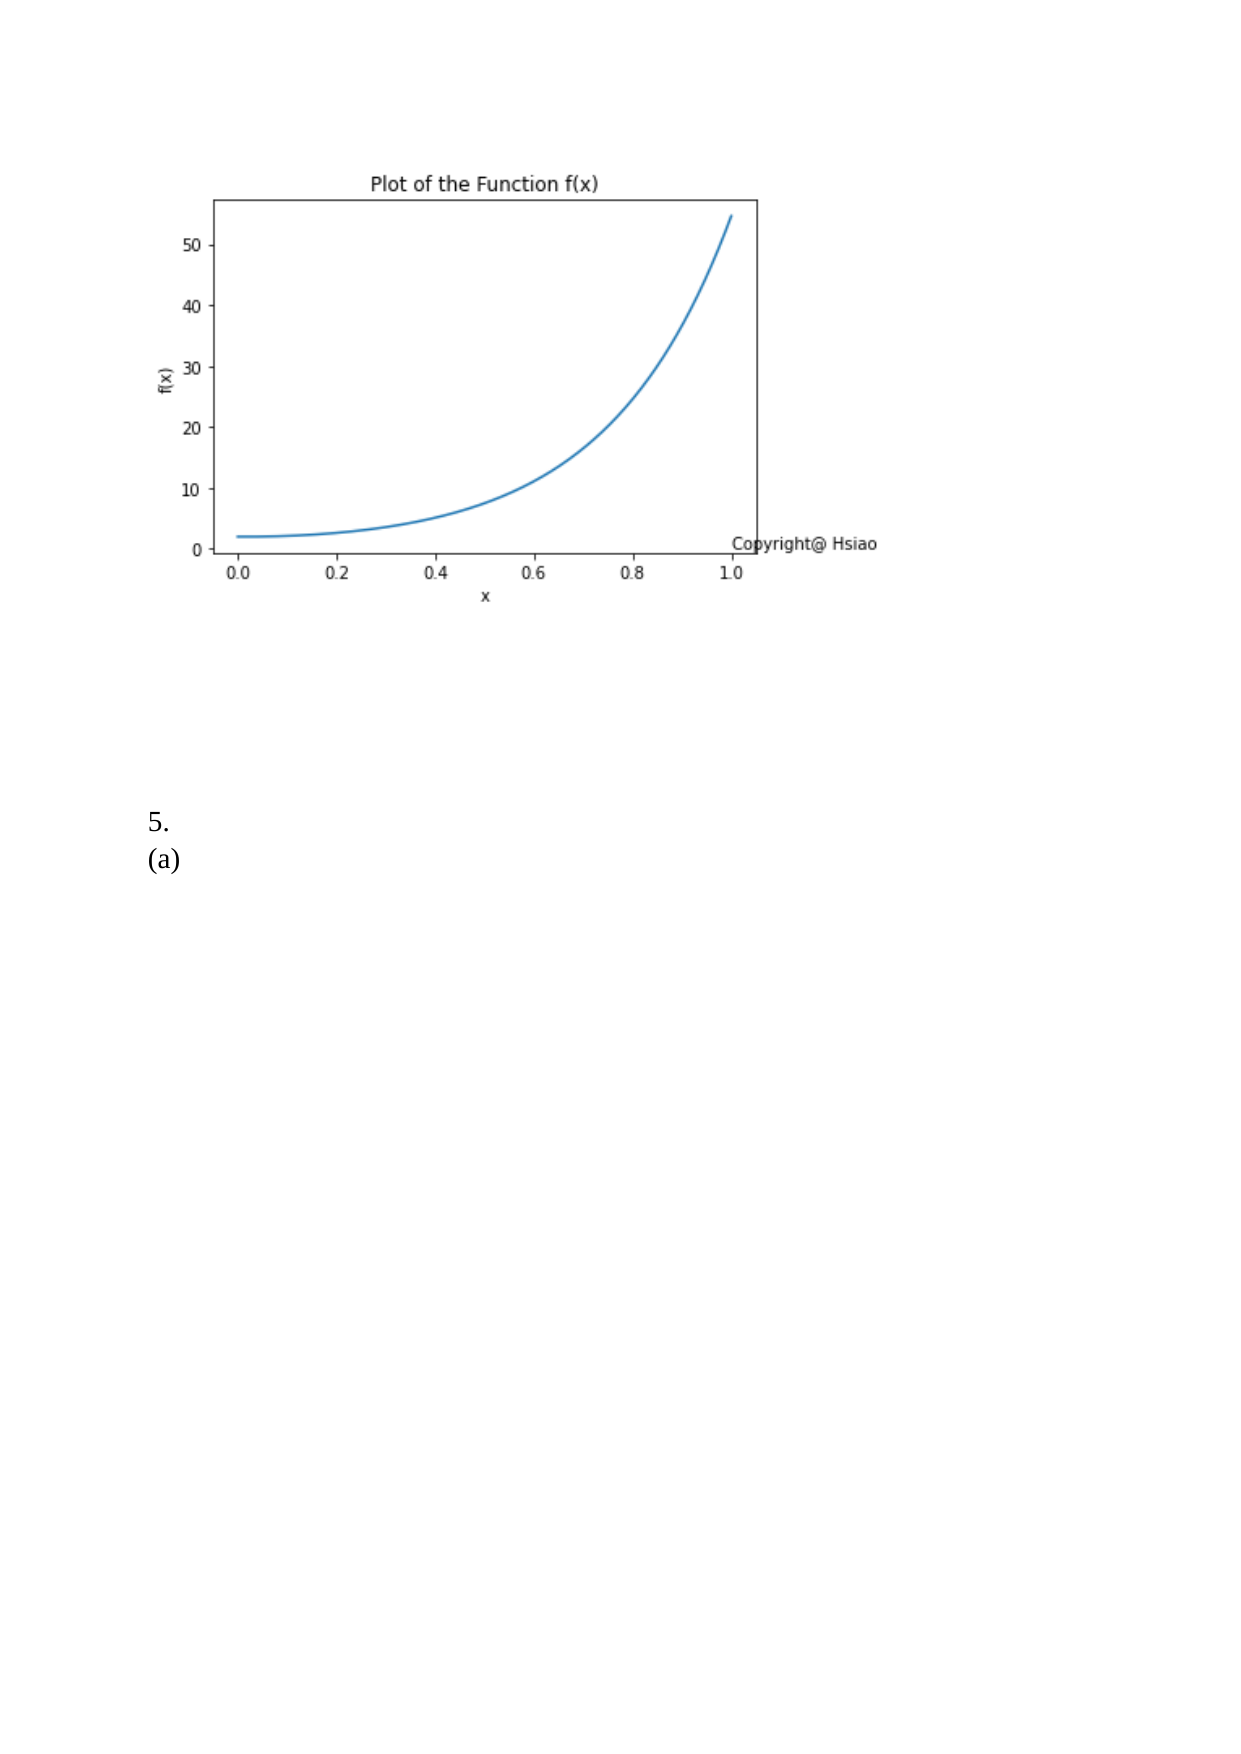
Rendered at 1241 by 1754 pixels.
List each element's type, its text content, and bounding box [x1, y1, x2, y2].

picture [147, 164, 888, 615]
text 5. [148, 802, 1092, 839]
text (a) [148, 839, 1092, 877]
